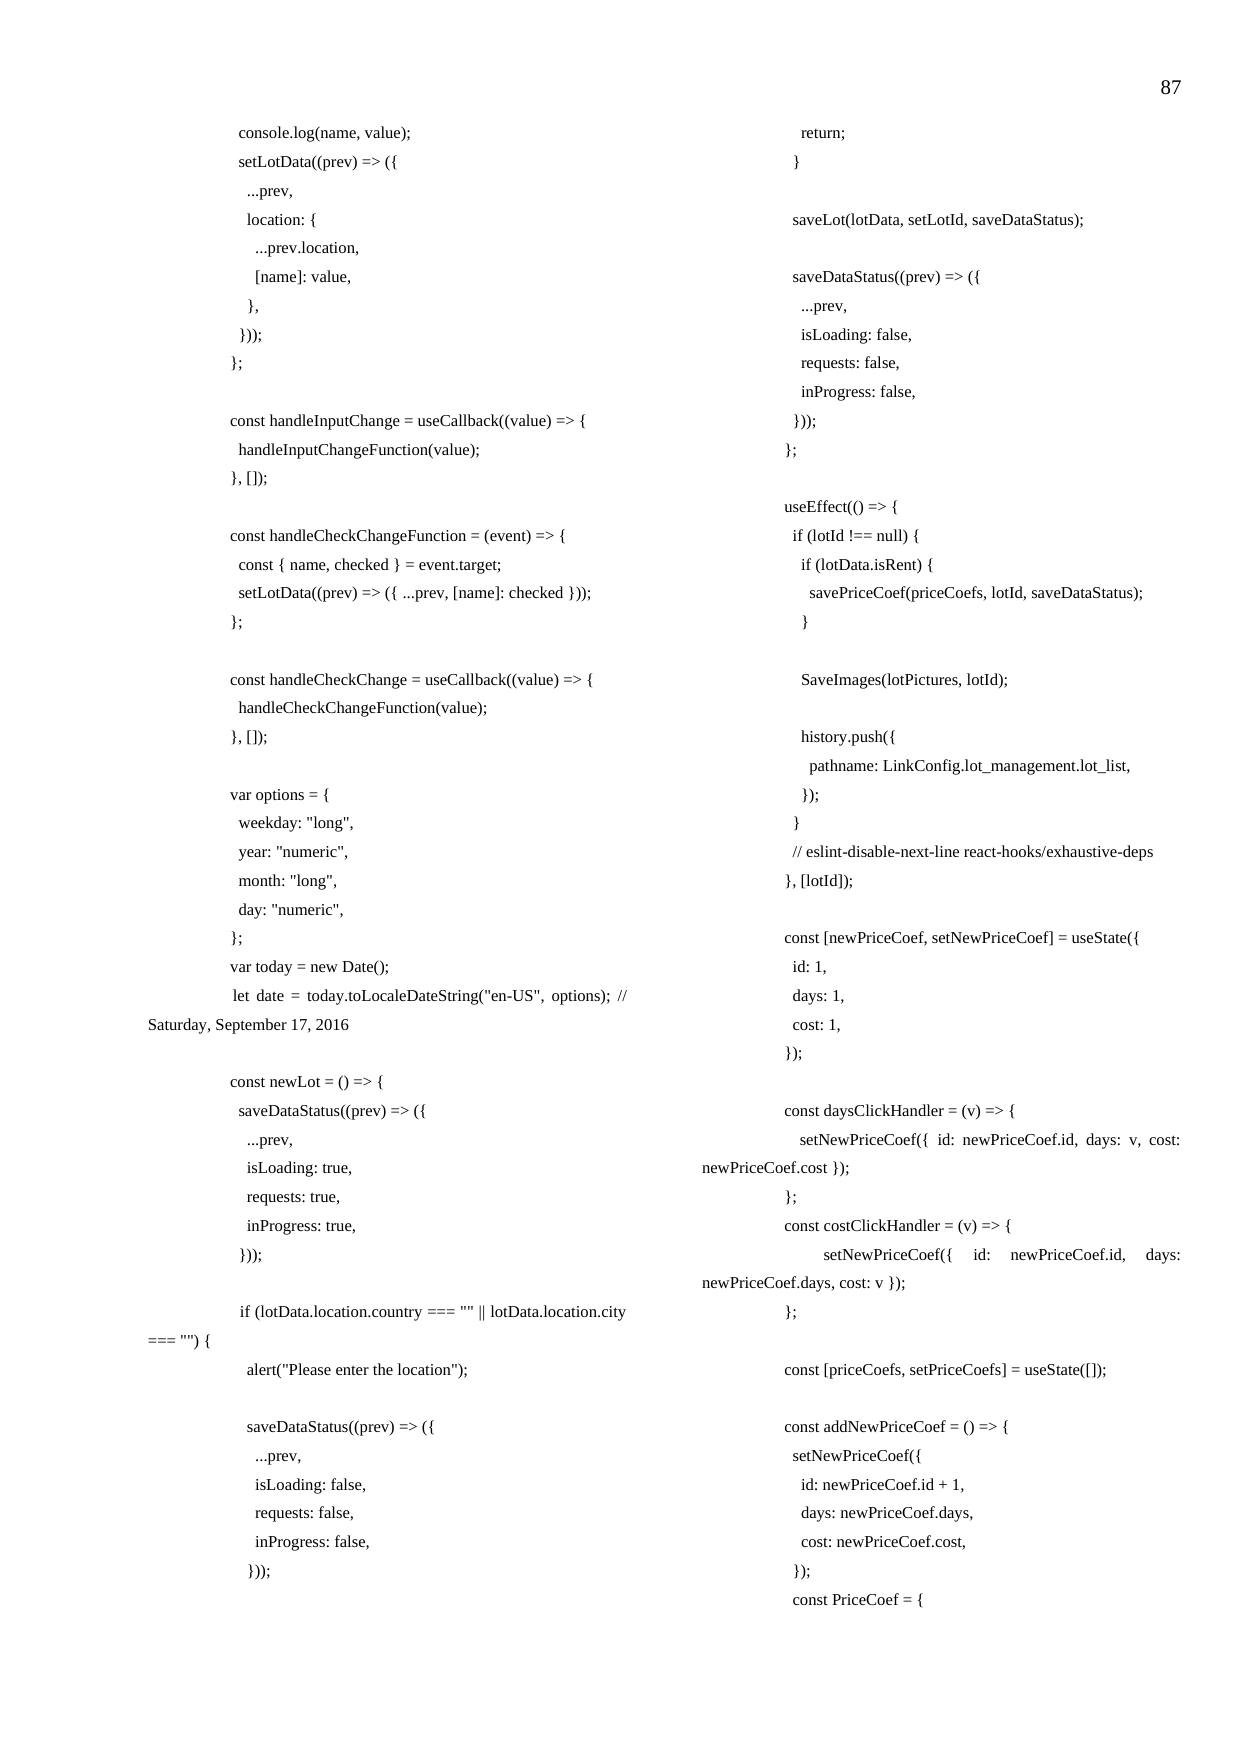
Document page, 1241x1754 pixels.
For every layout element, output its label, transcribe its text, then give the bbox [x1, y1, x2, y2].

text }, []); [148, 727, 627, 746]
text days: newPriceCoef.days, [702, 1503, 1181, 1522]
text const handleCheckChange = useCallback((value) => { [148, 669, 627, 688]
text cost: 1, [702, 1014, 1181, 1033]
text year: "numeric", [148, 842, 627, 861]
text pathname: LinkConfig.lot_management.lot_list, [702, 756, 1181, 775]
text weekday: "long", [148, 813, 627, 832]
text saveLot(lotData, setLotId, saveDataStatus); [702, 209, 1181, 228]
text handleInputChangeFunction(value); [148, 439, 627, 458]
text const [newPriceCoef, setNewPriceCoef] = useState({ [702, 928, 1181, 947]
text ...prev.location, [148, 238, 627, 257]
text const daysClickHandler = (v) => { [702, 1101, 1181, 1120]
text setNewPriceCoef({ [702, 1446, 1181, 1465]
text cost: newPriceCoef.cost, [702, 1532, 1181, 1551]
text alert("Please enter the location"); [148, 1359, 627, 1378]
text isLoading: false, [148, 1474, 627, 1493]
text if (lotData.isRent) { [702, 554, 1181, 573]
text history.push({ [702, 727, 1181, 746]
text const PriceCoef = { [702, 1589, 1181, 1608]
text } [702, 813, 1181, 832]
text useEffect(() => { [702, 497, 1181, 516]
text ...prev, [148, 1129, 627, 1148]
text } [702, 612, 1181, 631]
text saveDataStatus((prev) => ({ [148, 1101, 627, 1120]
text requests: false, [702, 353, 1181, 372]
text }; [702, 1302, 1181, 1321]
text ...prev, [702, 296, 1181, 315]
text inProgress: false, [702, 382, 1181, 401]
text // eslint-disable-next-line react-hooks/exhaustive-deps [702, 842, 1181, 861]
text [name]: value, [148, 267, 627, 286]
text id: 1, [702, 957, 1181, 976]
text requests: true, [148, 1187, 627, 1206]
text inProgress: false, [148, 1532, 627, 1551]
text isLoading: true, [148, 1158, 627, 1177]
text const newLot = () => { [148, 1072, 627, 1091]
text saveDataStatus((prev) => ({ [702, 267, 1181, 286]
text savePriceCoef(priceCoefs, lotId, saveDataStatus); [702, 583, 1181, 602]
text }, [lotId]); [702, 871, 1181, 890]
text } [702, 152, 1181, 171]
text const [priceCoefs, setPriceCoefs] = useState([]); [702, 1359, 1181, 1378]
text })); [148, 1561, 627, 1580]
text const costClickHandler = (v) => { [702, 1216, 1181, 1235]
text const handleInputChange = useCallback((value) => { [148, 411, 627, 430]
text }); [702, 1043, 1181, 1062]
text requests: false, [148, 1503, 627, 1522]
text SaveImages(lotPictures, lotId); [702, 669, 1181, 688]
text })); [148, 324, 627, 343]
text days: 1, [702, 986, 1181, 1005]
text }; [148, 353, 627, 372]
text }; [702, 439, 1181, 458]
text month: "long", [148, 871, 627, 890]
text }); [702, 1561, 1181, 1580]
text const handleCheckChangeFunction = (event) => { [148, 526, 627, 545]
text ...prev, [148, 1446, 627, 1465]
text }, [148, 296, 627, 315]
text let date = today.toLocaleDateString("en-US", options); // Saturday, September 17, 2016 [148, 986, 627, 1033]
text })); [148, 1244, 627, 1263]
text day: "numeric", [148, 899, 627, 918]
text const addNewPriceCoef = () => { [702, 1417, 1181, 1436]
text }; [148, 612, 627, 631]
text }; [148, 928, 627, 947]
text setLotData((prev) => ({ [148, 152, 627, 171]
text return; [702, 123, 1181, 142]
text })); [702, 411, 1181, 430]
text ...prev, [148, 181, 627, 200]
text console.log(name, value); [148, 123, 627, 142]
text setNewPriceCoef({ id: newPriceCoef.id, days: v, cost: newPriceCoef.cost }); [702, 1129, 1181, 1177]
text id: newPriceCoef.id + 1, [702, 1474, 1181, 1493]
text var options = { [148, 784, 627, 803]
text }, []); [148, 468, 627, 487]
text }); [702, 784, 1181, 803]
text }; [702, 1187, 1181, 1206]
text if (lotId !== null) { [702, 526, 1181, 545]
text isLoading: false, [702, 324, 1181, 343]
text saveDataStatus((prev) => ({ [148, 1417, 627, 1436]
text setLotData((prev) => ({ ...prev, [name]: checked })); [148, 583, 627, 602]
text handleCheckChangeFunction(value); [148, 698, 627, 717]
text const { name, checked } = event.target; [148, 554, 627, 573]
text setNewPriceCoef({ id: newPriceCoef.id, days: newPriceCoef.days, cost: v }); [702, 1244, 1181, 1292]
text var today = new Date(); [148, 957, 627, 976]
text inProgress: true, [148, 1216, 627, 1235]
text if (lotData.location.country === "" || lotData.location.city === "") { [148, 1302, 627, 1350]
text location: { [148, 209, 627, 228]
